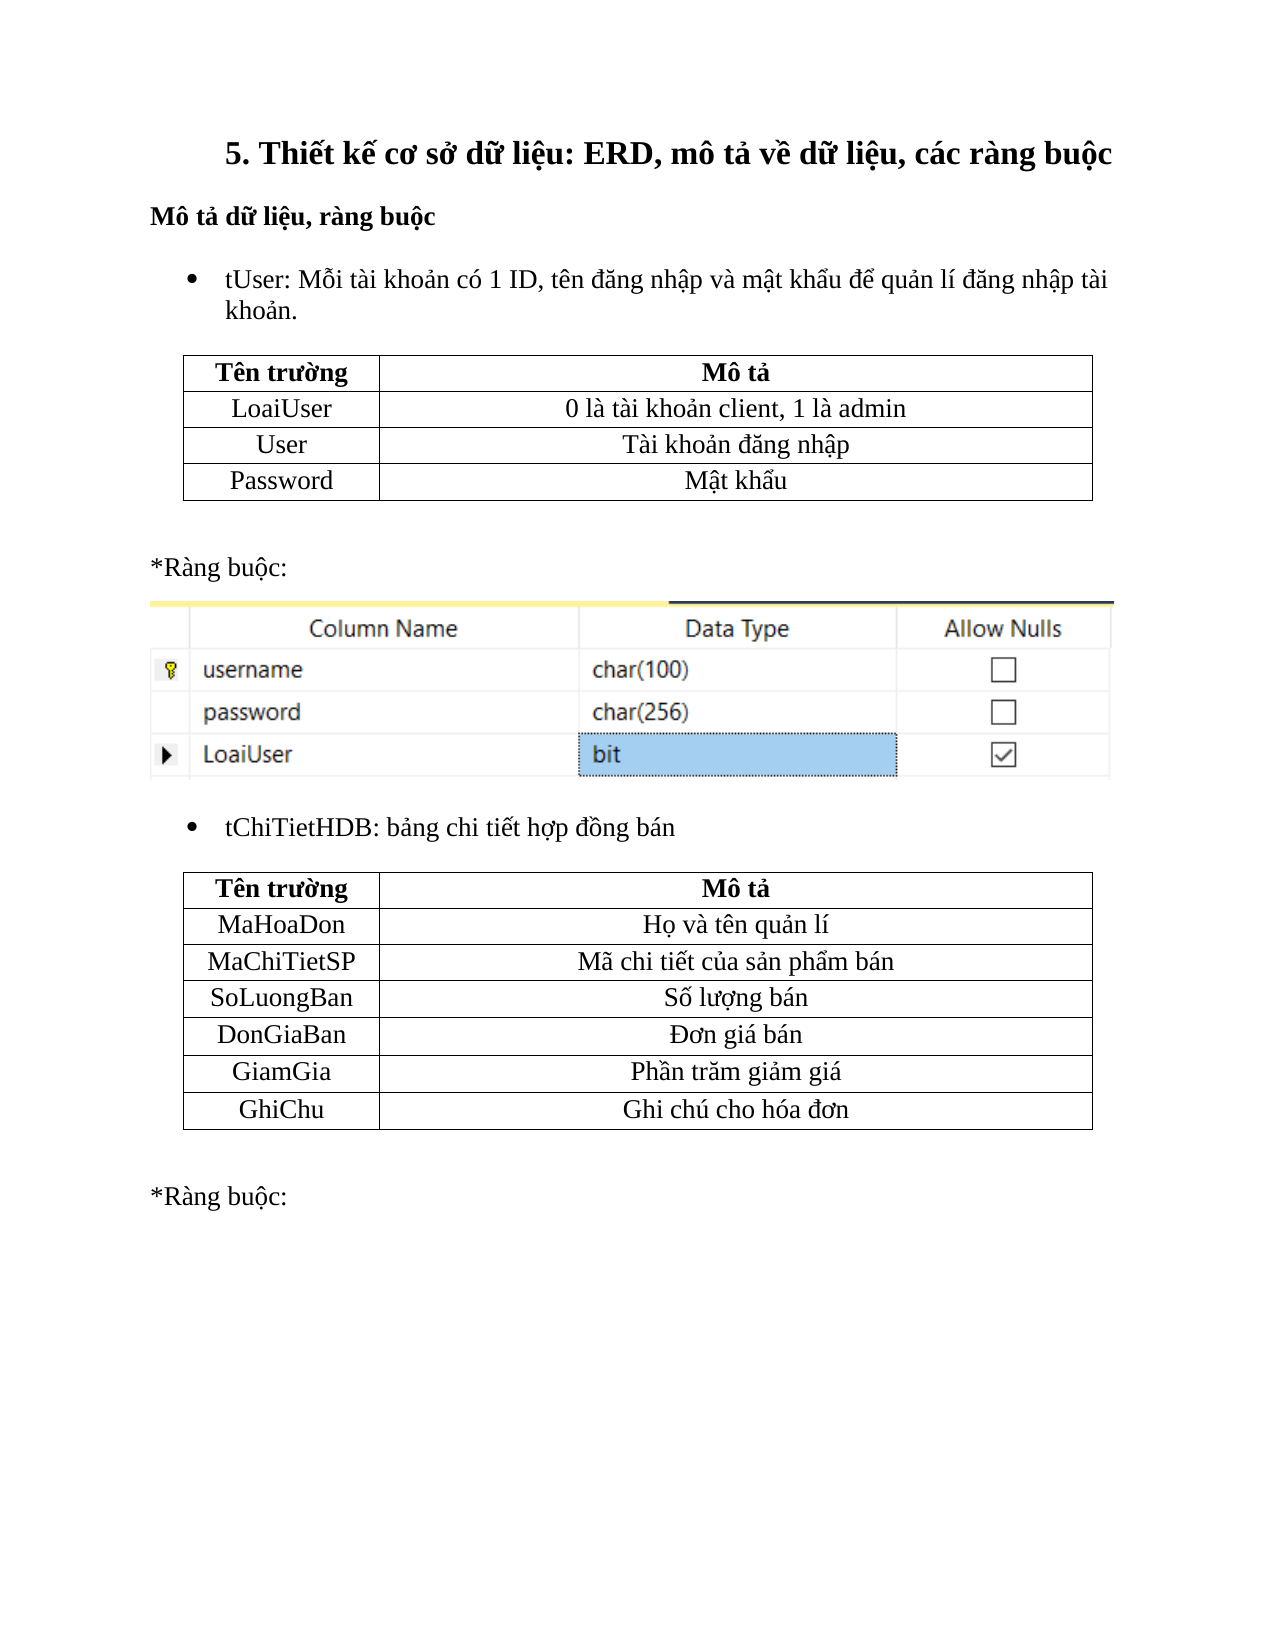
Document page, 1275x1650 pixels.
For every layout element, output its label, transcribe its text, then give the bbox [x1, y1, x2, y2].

table_cell Ghi chú cho hóa đơn [380, 1093, 1092, 1129]
table_cell DonGiaBan [184, 1018, 379, 1054]
table_header Mô tả [380, 873, 1092, 908]
picture [150, 601, 1115, 780]
table_header Mô tả [380, 356, 1092, 391]
list tChiTietHDB: bảng chi tiết hợp đồng bán [187, 811, 1125, 842]
table_cell User [184, 428, 379, 463]
table_cell GiamGia [184, 1056, 379, 1092]
table_cell Mật khẩu [380, 464, 1092, 500]
table_cell Tài khoản đăng nhập [380, 428, 1092, 463]
table_cell SoLuongBan [184, 981, 379, 1017]
table_cell Phần trăm giảm giá [380, 1056, 1092, 1092]
text Mô tả dữ liệu, ràng buộc [150, 200, 1125, 232]
table_cell MaChiTietSP [184, 945, 379, 980]
text *Ràng buộc: [150, 551, 1125, 583]
table_cell Số lượng bán [380, 981, 1092, 1017]
table_cell GhiChu [184, 1093, 379, 1129]
table_cell LoaiUser [184, 392, 379, 427]
table_cell Password [184, 464, 379, 500]
table_header Tên trường [184, 873, 379, 908]
list tUser: Mỗi tài khoản có 1 ID, tên đăng nhập và mật khẩu để quản lí đăng nhập tài khoản. [187, 263, 1125, 326]
table_cell MaHoaDon [184, 909, 379, 944]
table_cell Đơn giá bán [380, 1018, 1092, 1054]
table_header Tên trường [184, 356, 379, 391]
table_cell 0 là tài khoản client, 1 là admin [380, 392, 1092, 427]
table_cell Mã chi tiết của sản phẩm bán [380, 945, 1092, 980]
table_cell Họ và tên quản lí [380, 909, 1092, 944]
text 5. Thiết kế cơ sở dữ liệu: ERD, mô tả về dữ liệu, các ràng buộc [225, 133, 1125, 171]
text *Ràng buộc: [150, 1181, 1125, 1212]
